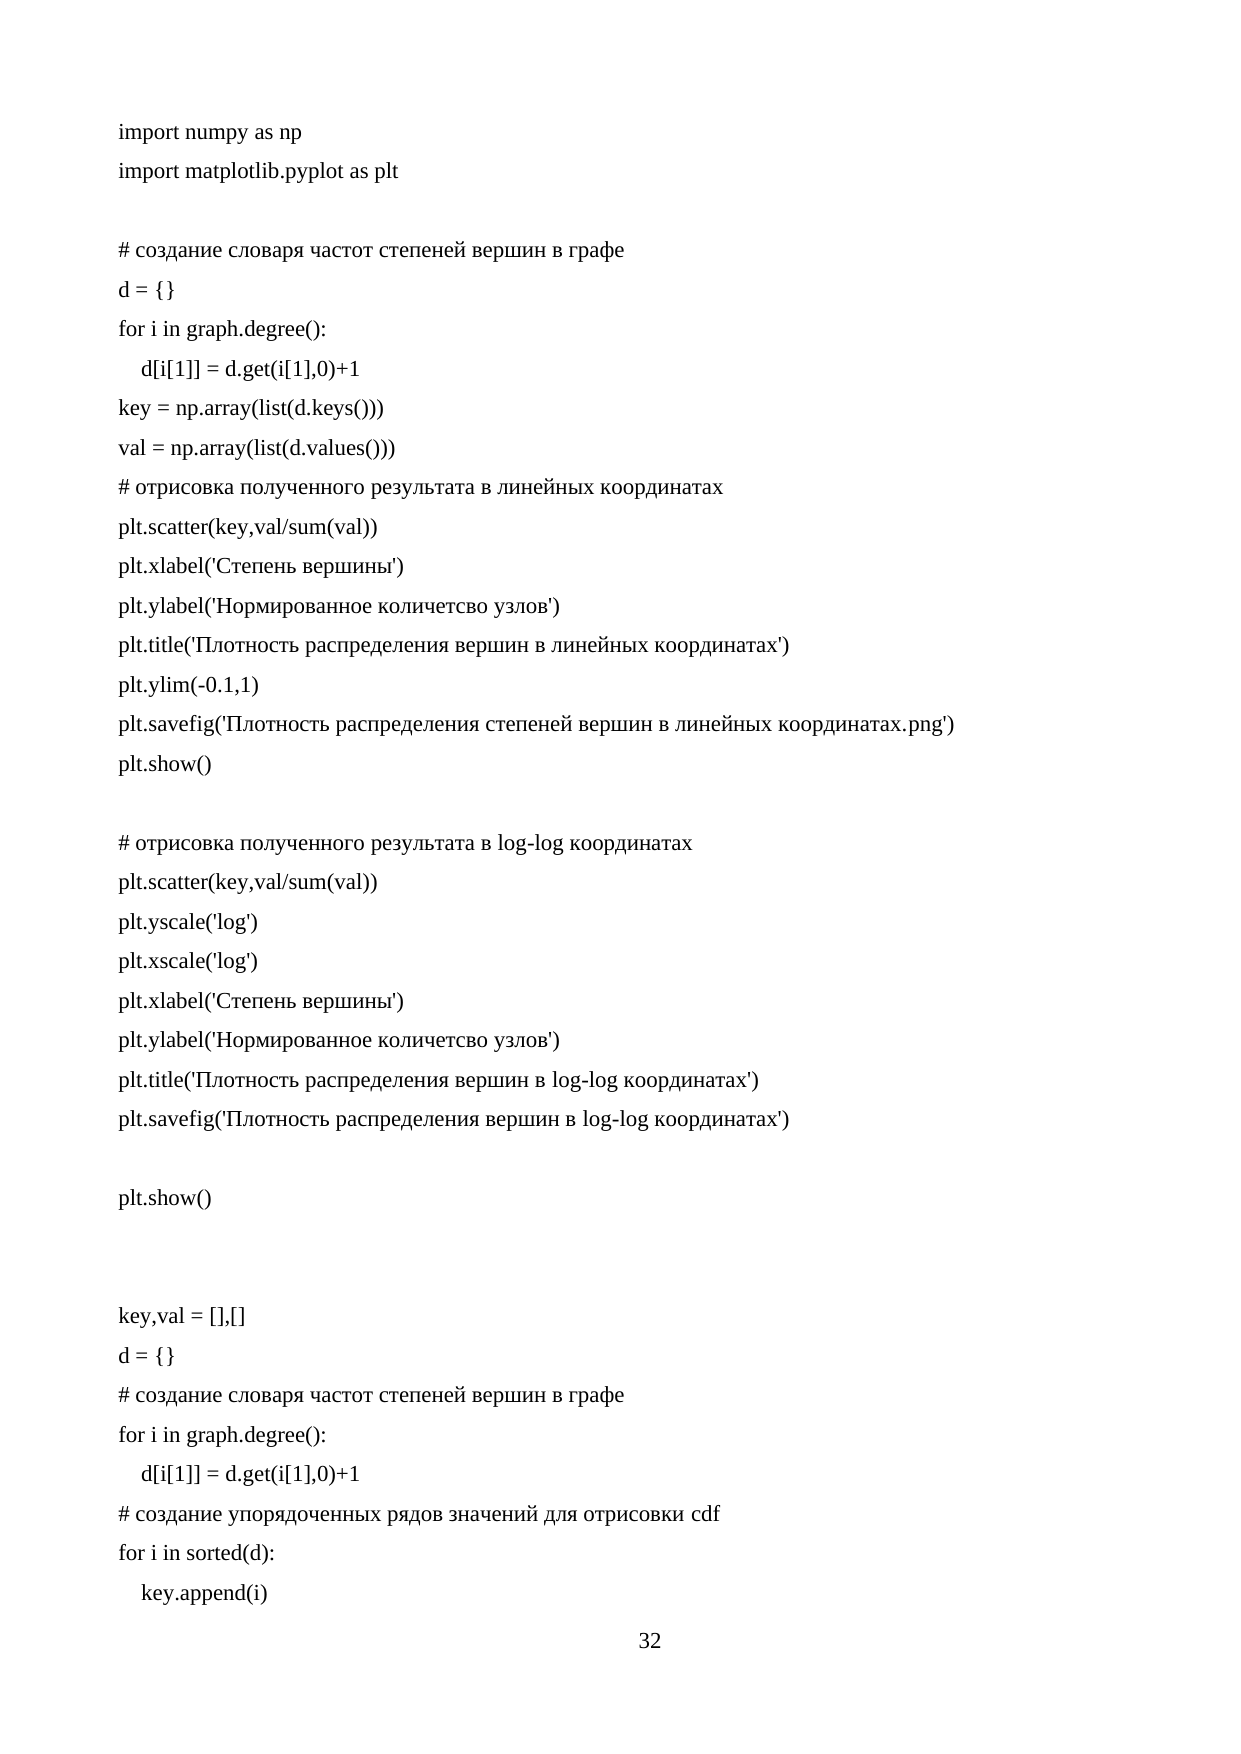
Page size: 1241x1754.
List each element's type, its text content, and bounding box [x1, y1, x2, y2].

text for i in sorted(d): [118, 1539, 1181, 1566]
text d = {} [118, 1342, 1181, 1368]
text plt.savefig('Плотность распределения степеней вершин в линейных координатах.png') [118, 710, 1181, 737]
text plt.xscale('log') [118, 947, 1181, 973]
text d = {} [118, 276, 1181, 302]
text # отрисовка полученного результата в линейных координатах [118, 473, 1181, 500]
text key,val = [],[] [118, 1302, 1181, 1329]
text # создание словаря частот степеней вершин в графе [118, 237, 1181, 263]
text plt.xlabel('Степень вершины') [118, 552, 1181, 579]
text for i in graph.degree(): [118, 316, 1181, 342]
text d[i[1]] = d.get(i[1],0)+1 [118, 355, 1181, 381]
text key.append(i) [118, 1579, 1181, 1605]
text plt.savefig('Плотность распределения вершин в log-log координатах') [118, 1105, 1181, 1131]
text plt.ylabel('Нормированное количетсво узлов') [118, 1026, 1181, 1052]
text # создание словаря частот степеней вершин в графе [118, 1381, 1181, 1408]
text plt.show() [118, 1184, 1181, 1210]
text # отрисовка полученного результата в log-log координатах [118, 829, 1181, 855]
text plt.ylabel('Нормированное количетсво узлов') [118, 592, 1181, 618]
text plt.ylim(-0.1,1) [118, 671, 1181, 697]
text plt.yscale('log') [118, 908, 1181, 934]
text for i in graph.degree(): [118, 1421, 1181, 1447]
text plt.scatter(key,val/sum(val)) [118, 513, 1181, 539]
text d[i[1]] = d.get(i[1],0)+1 [118, 1460, 1181, 1487]
text plt.title('Плотность распределения вершин в линейных координатах') [118, 631, 1181, 658]
text key = np.array(list(d.keys())) [118, 394, 1181, 421]
text plt.show() [118, 750, 1181, 776]
text import matplotlib.pyplot as plt [118, 158, 1181, 184]
text # создание упорядоченных рядов значений для отрисовки cdf [118, 1500, 1181, 1526]
text import numpy as np [118, 118, 1181, 144]
text val = np.array(list(d.values())) [118, 434, 1181, 460]
text plt.title('Плотность распределения вершин в log-log координатах') [118, 1066, 1181, 1092]
text plt.scatter(key,val/sum(val)) [118, 868, 1181, 894]
text plt.xlabel('Степень вершины') [118, 987, 1181, 1013]
